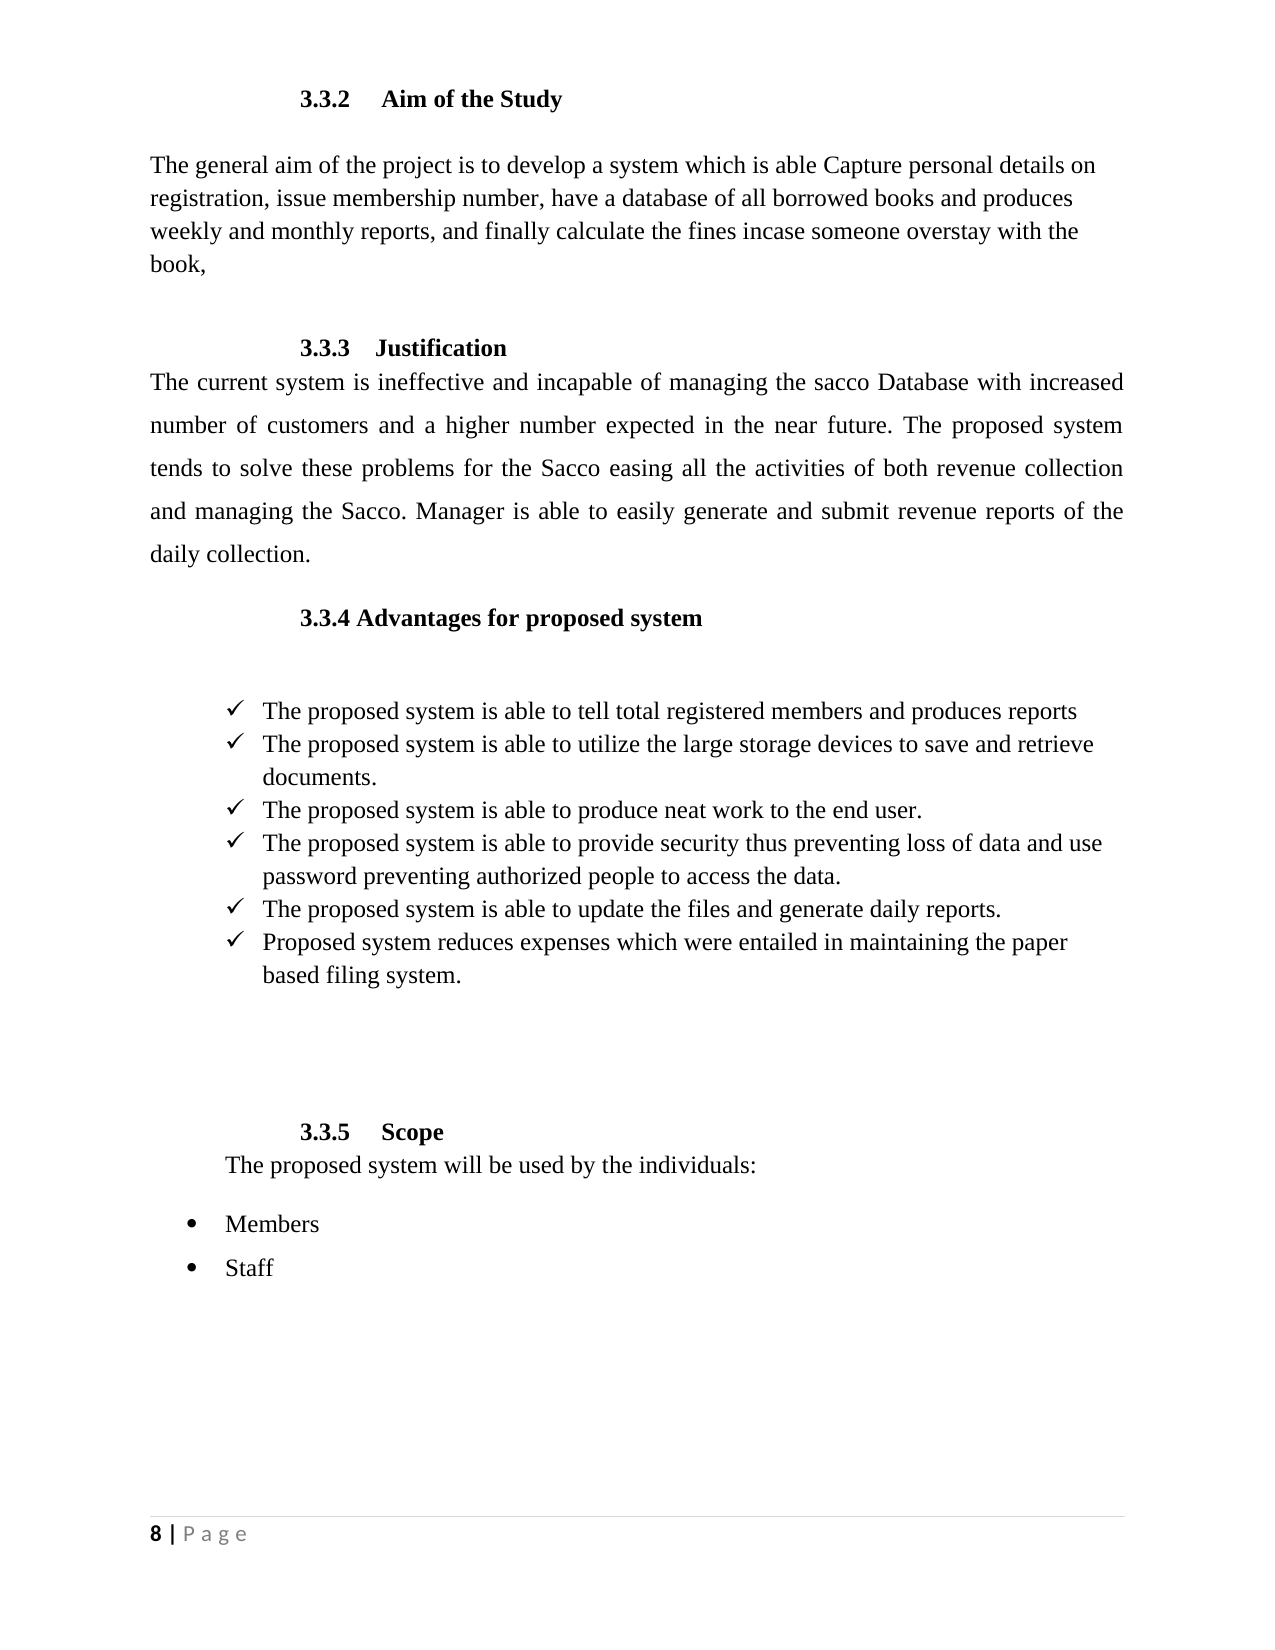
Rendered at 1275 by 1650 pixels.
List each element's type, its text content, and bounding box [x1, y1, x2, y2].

list Staff [187, 1253, 1125, 1281]
text The current system is ineffective and incapable of managing the sacco Database with increased number of customers and a higher number expected in the near future. The proposed system tends to solve these problems for the Sacco easing all the activities of both revenue collection and managing the Sacco. Manager is able to easily generate and submit revenue reports of the daily collection. [150, 367, 1125, 568]
list The proposed system is able to provide security thus preventing loss of data and use password preventing authorized people to access the data. [225, 828, 1125, 890]
subtitle 3.3.2 Aim of the Study [225, 84, 1125, 113]
list The proposed system is able to tell total registered members and produces reports [225, 696, 1125, 724]
list The proposed system is able to update the files and generate daily reports. [225, 894, 1125, 923]
subtitle 3.3.5 Scope [300, 1117, 1125, 1146]
subtitle 3.3.4 Advantages for proposed system [150, 603, 1125, 632]
subtitle 3.3.3 Justification [225, 333, 1125, 362]
list The proposed system is able to produce neat work to the end user. [225, 795, 1125, 824]
list Members [187, 1209, 1125, 1238]
text The proposed system will be used by the individuals: [150, 1150, 1125, 1178]
list Proposed system reduces expenses which were entailed in maintaining the paper based filing system. [225, 927, 1125, 989]
text The general aim of the project is to develop a system which is able Capture personal details on registration, issue membership number, have a database of all borrowed books and produces weekly and monthly reports, and finally calculate the fines incase someone overstay with the book, [150, 150, 1125, 278]
list The proposed system is able to utilize the large storage devices to save and retrieve documents. [225, 729, 1125, 791]
